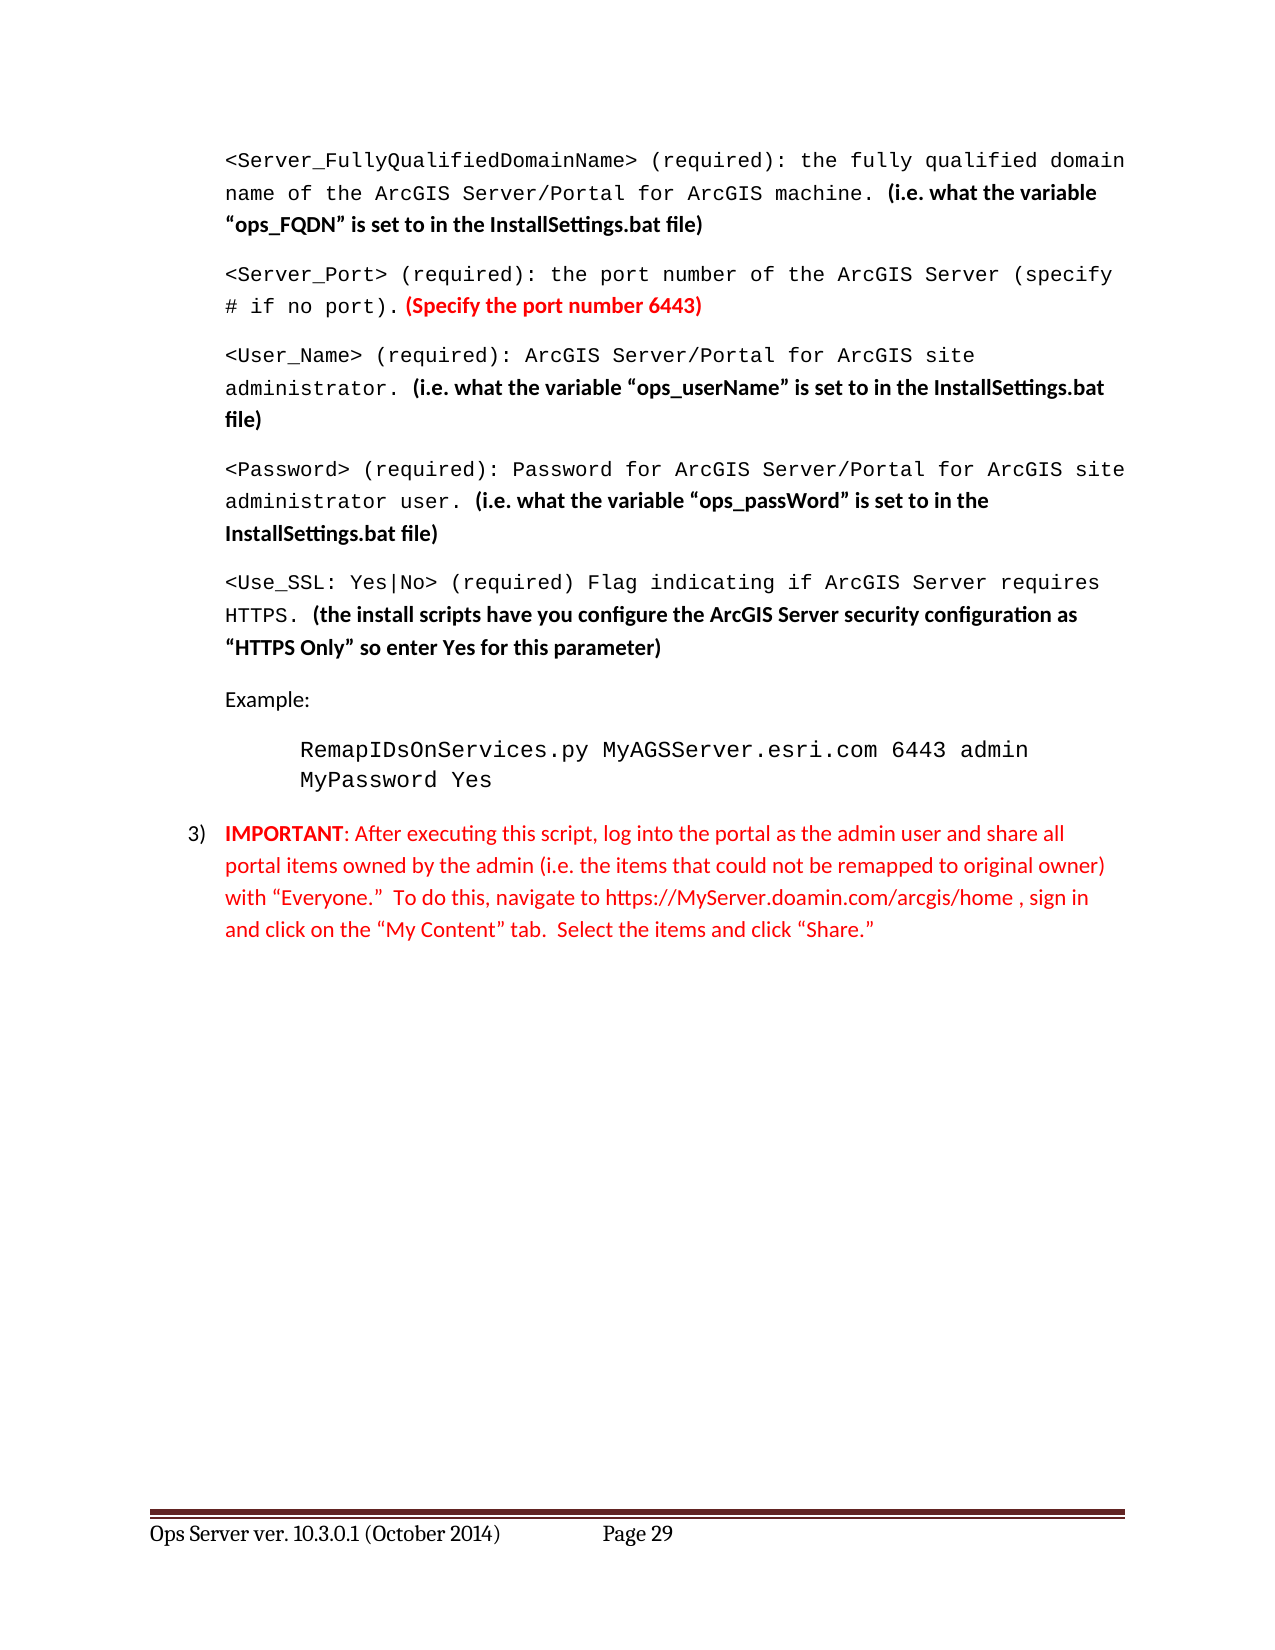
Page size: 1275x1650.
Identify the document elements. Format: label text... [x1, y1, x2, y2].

text Example: [225, 686, 1125, 714]
text <Password> (required): Password for ArcGIS Server/Portal for ArcGIS site administrator user. (i.e. what the variable “ops_passWord” is set to in the InstallSettings.bat file) [225, 458, 1125, 547]
text <Server_FullyQualifiedDomainName> (required): the fully qualified domain name of the ArcGIS Server/Portal for ArcGIS machine. (i.e. what the variable “ops_FQDN” is set to in the InstallSettings.bat file) [225, 150, 1125, 238]
list IMPORTANT: After executing this script, log into the portal as the admin user and share all portal items owned by the admin (i.e. the items that could not be remapped to original owner) with “Everyone.” To do this, navigate to https://MyServer.doamin.com/arcgis/home , sign in and click on the “My Content” tab. Select the items and click “Share.” [187, 819, 1125, 944]
text RemapIDsOnServices.py MyAGSServer.esri.com 6443 admin MyPassword Yes [300, 739, 1125, 794]
text <Use_SSL: Yes|No> (required) Flag indicating if ArcGIS Server requires HTTPS. (the install scripts have you configure the ArcGIS Server security configuration as “HTTPS Only” so enter Yes for this parameter) [225, 572, 1125, 661]
text <Server_Port> (required): the port number of the ArcGIS Server (specify # if no port). (Specify the port number 6443) [225, 263, 1125, 320]
text <User_Name> (required): ArcGIS Server/Portal for ArcGIS site administrator. (i.e. what the variable “ops_userName” is set to in the InstallSettings.bat file) [225, 345, 1125, 433]
